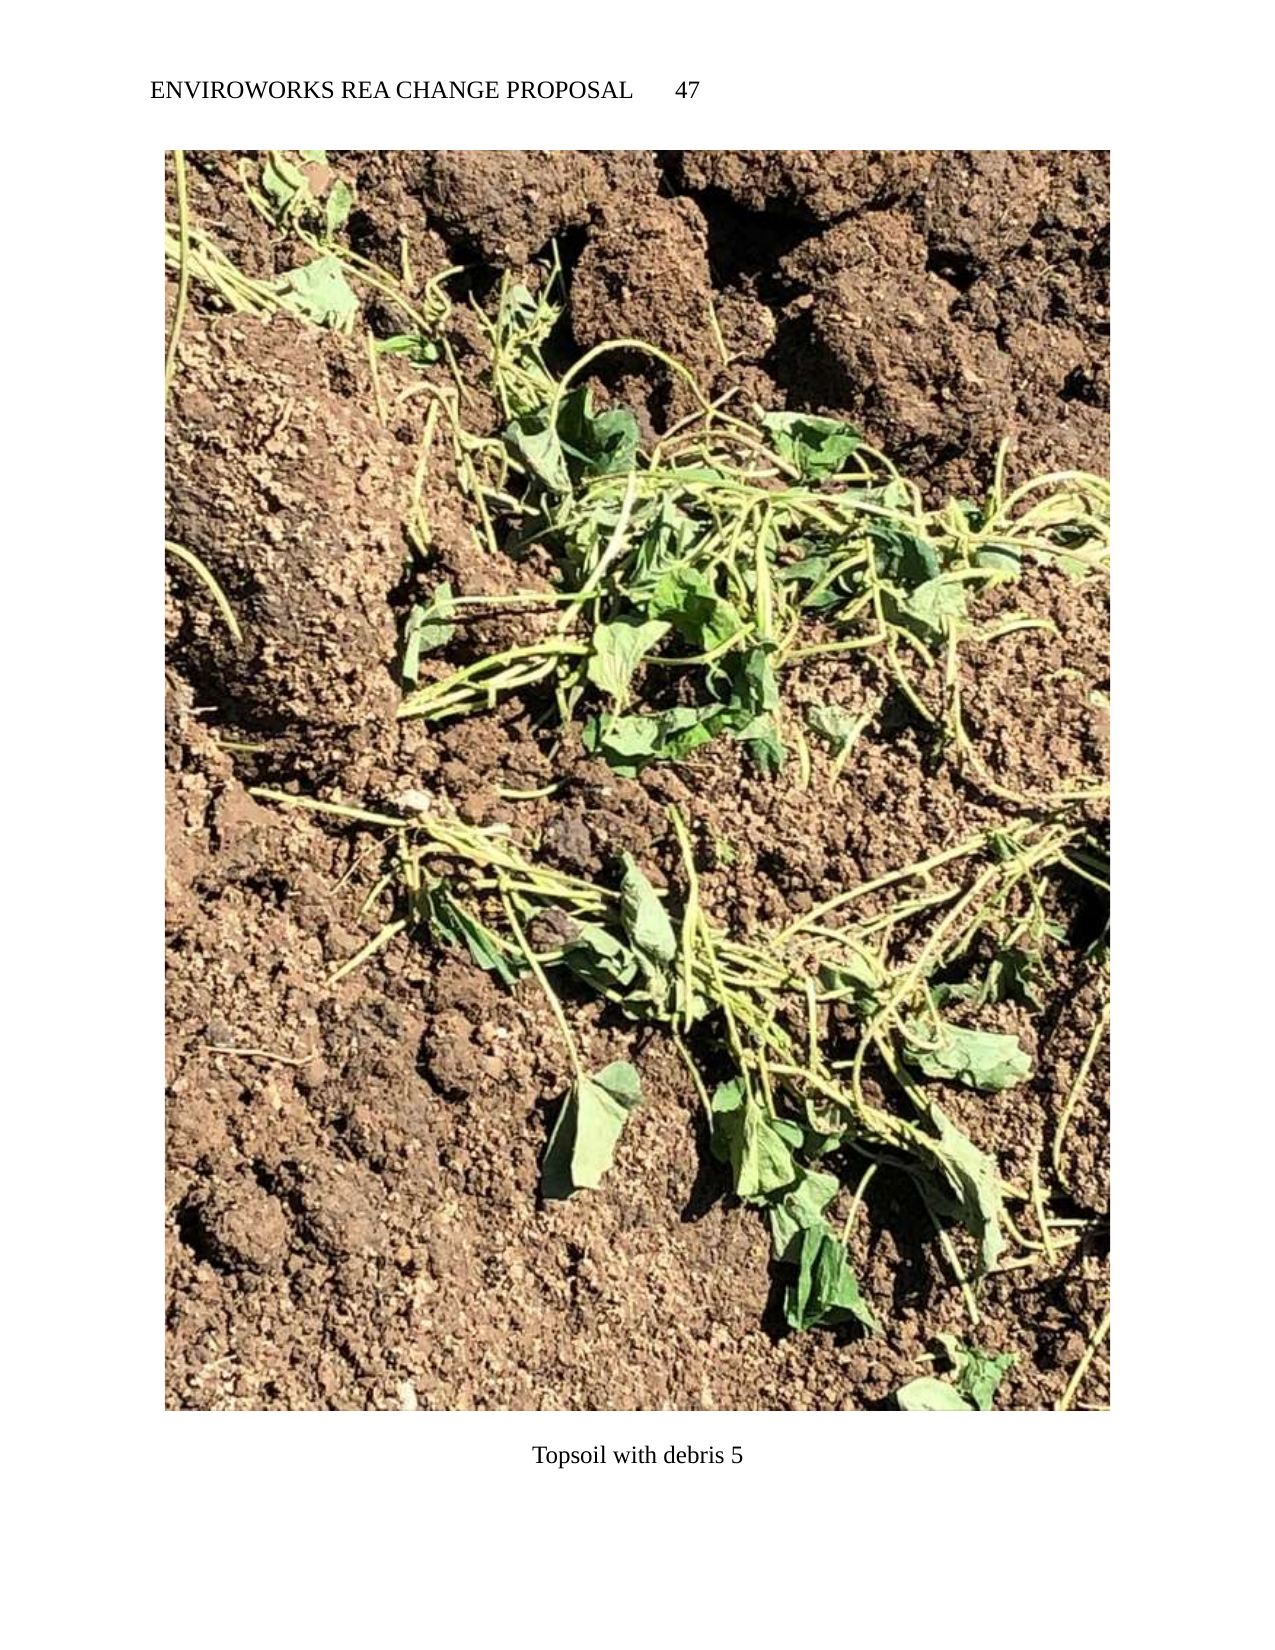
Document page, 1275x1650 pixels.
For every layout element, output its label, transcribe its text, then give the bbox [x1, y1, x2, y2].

picture [164, 150, 1111, 1411]
text Topsoil with debris 5 [150, 1440, 1125, 1468]
